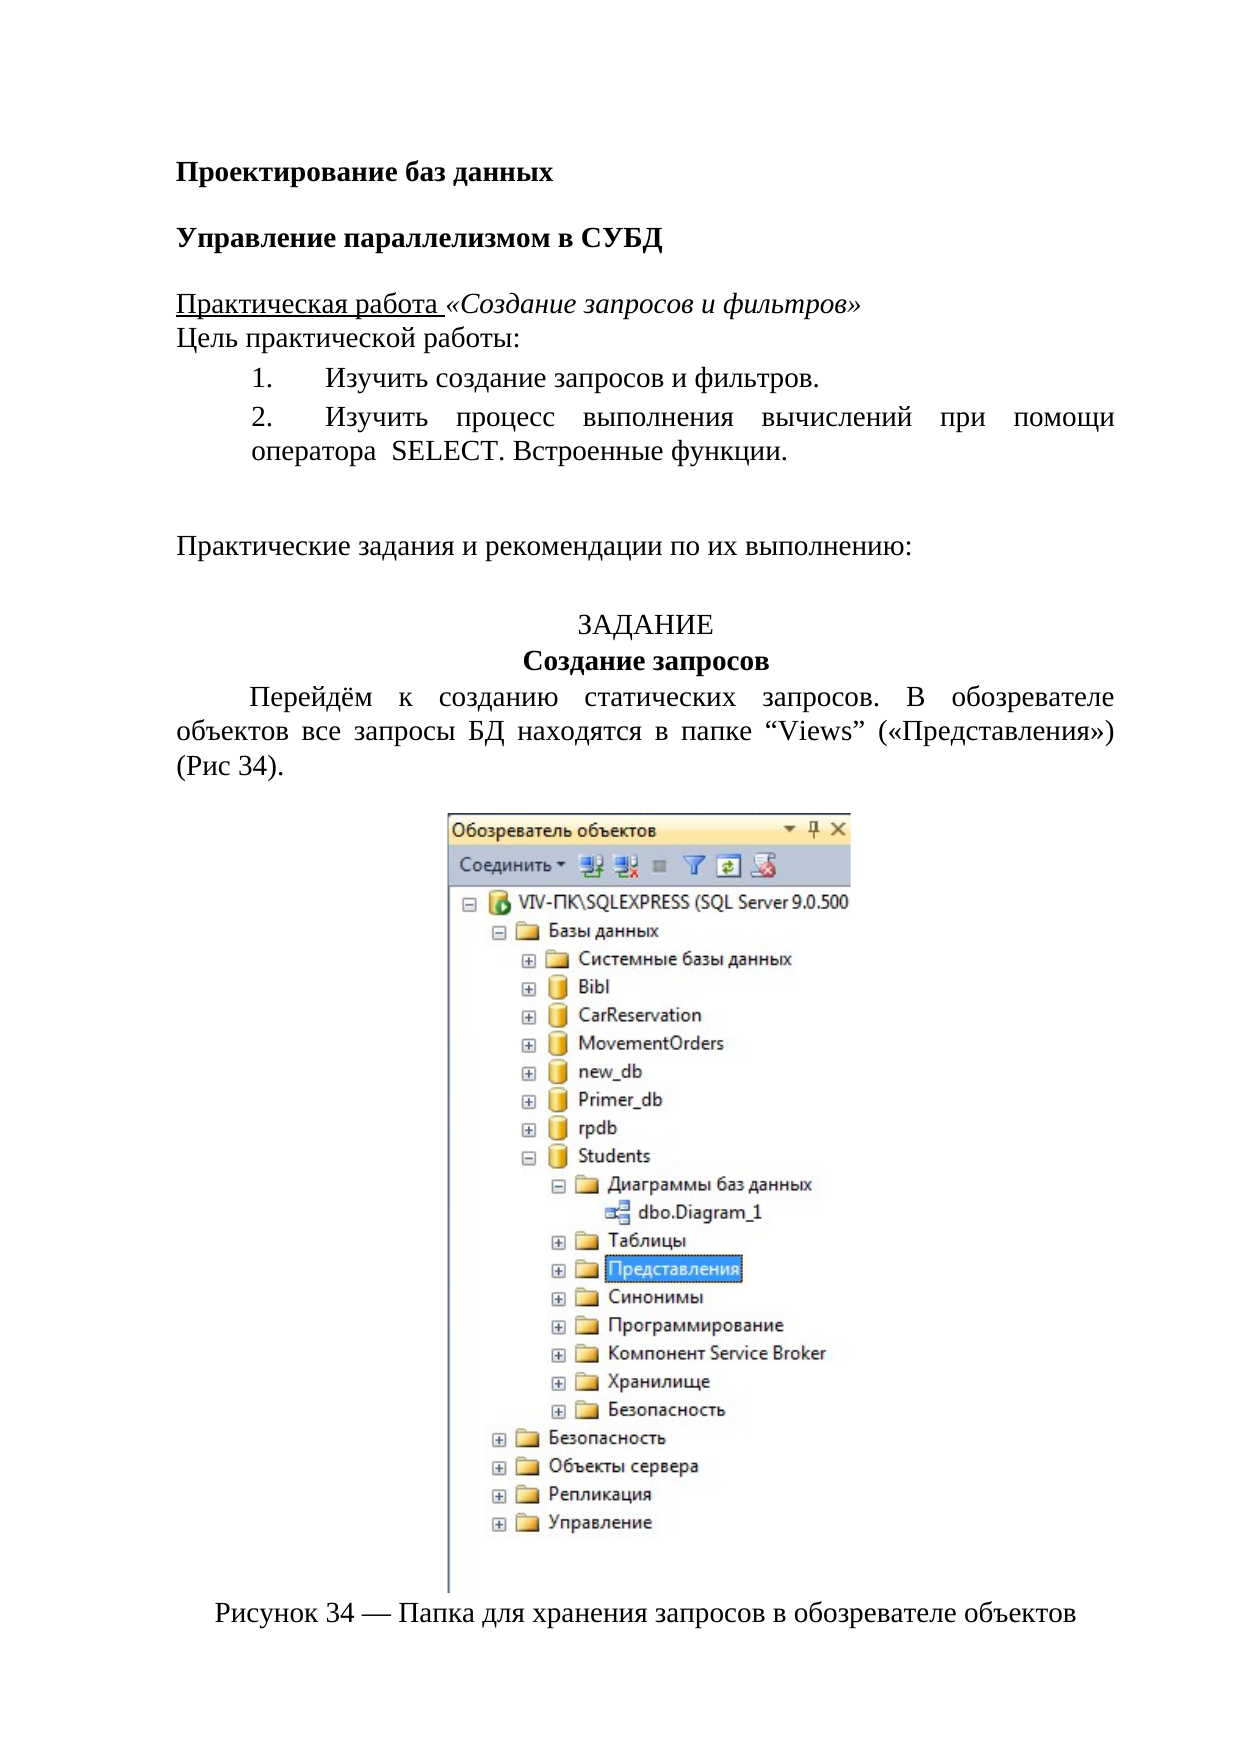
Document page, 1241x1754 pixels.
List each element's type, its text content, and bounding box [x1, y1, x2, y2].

text Практические задания и рекомендации по их выполнению: [176, 528, 1115, 562]
list Изучить создание запросов и фильтров. [251, 360, 1115, 393]
text Создание запросов [178, 643, 1114, 677]
text Перейдём к созданию статических запросов. В обозревателе объектов все запросы БД находятся в папке “Views” («Представления») (Рис 34). [176, 679, 1115, 782]
list Изучить процесс выполнения вычислений при помощи оператора SELECT. Встроенные функции. [251, 399, 1115, 467]
text Практическая работа «Создание запросов и фильтров» [176, 286, 1146, 320]
text ЗАДАНИЕ [189, 607, 1102, 641]
text Проектирование баз данных [176, 154, 1152, 188]
text Цель практической работы: [176, 321, 1115, 354]
text Управление параллелизмом в СУБД [176, 220, 1152, 254]
picture [447, 813, 851, 1593]
text Рисунок 34 — Папка для хранения запросов в обозревателе объектов [189, 1595, 1102, 1629]
